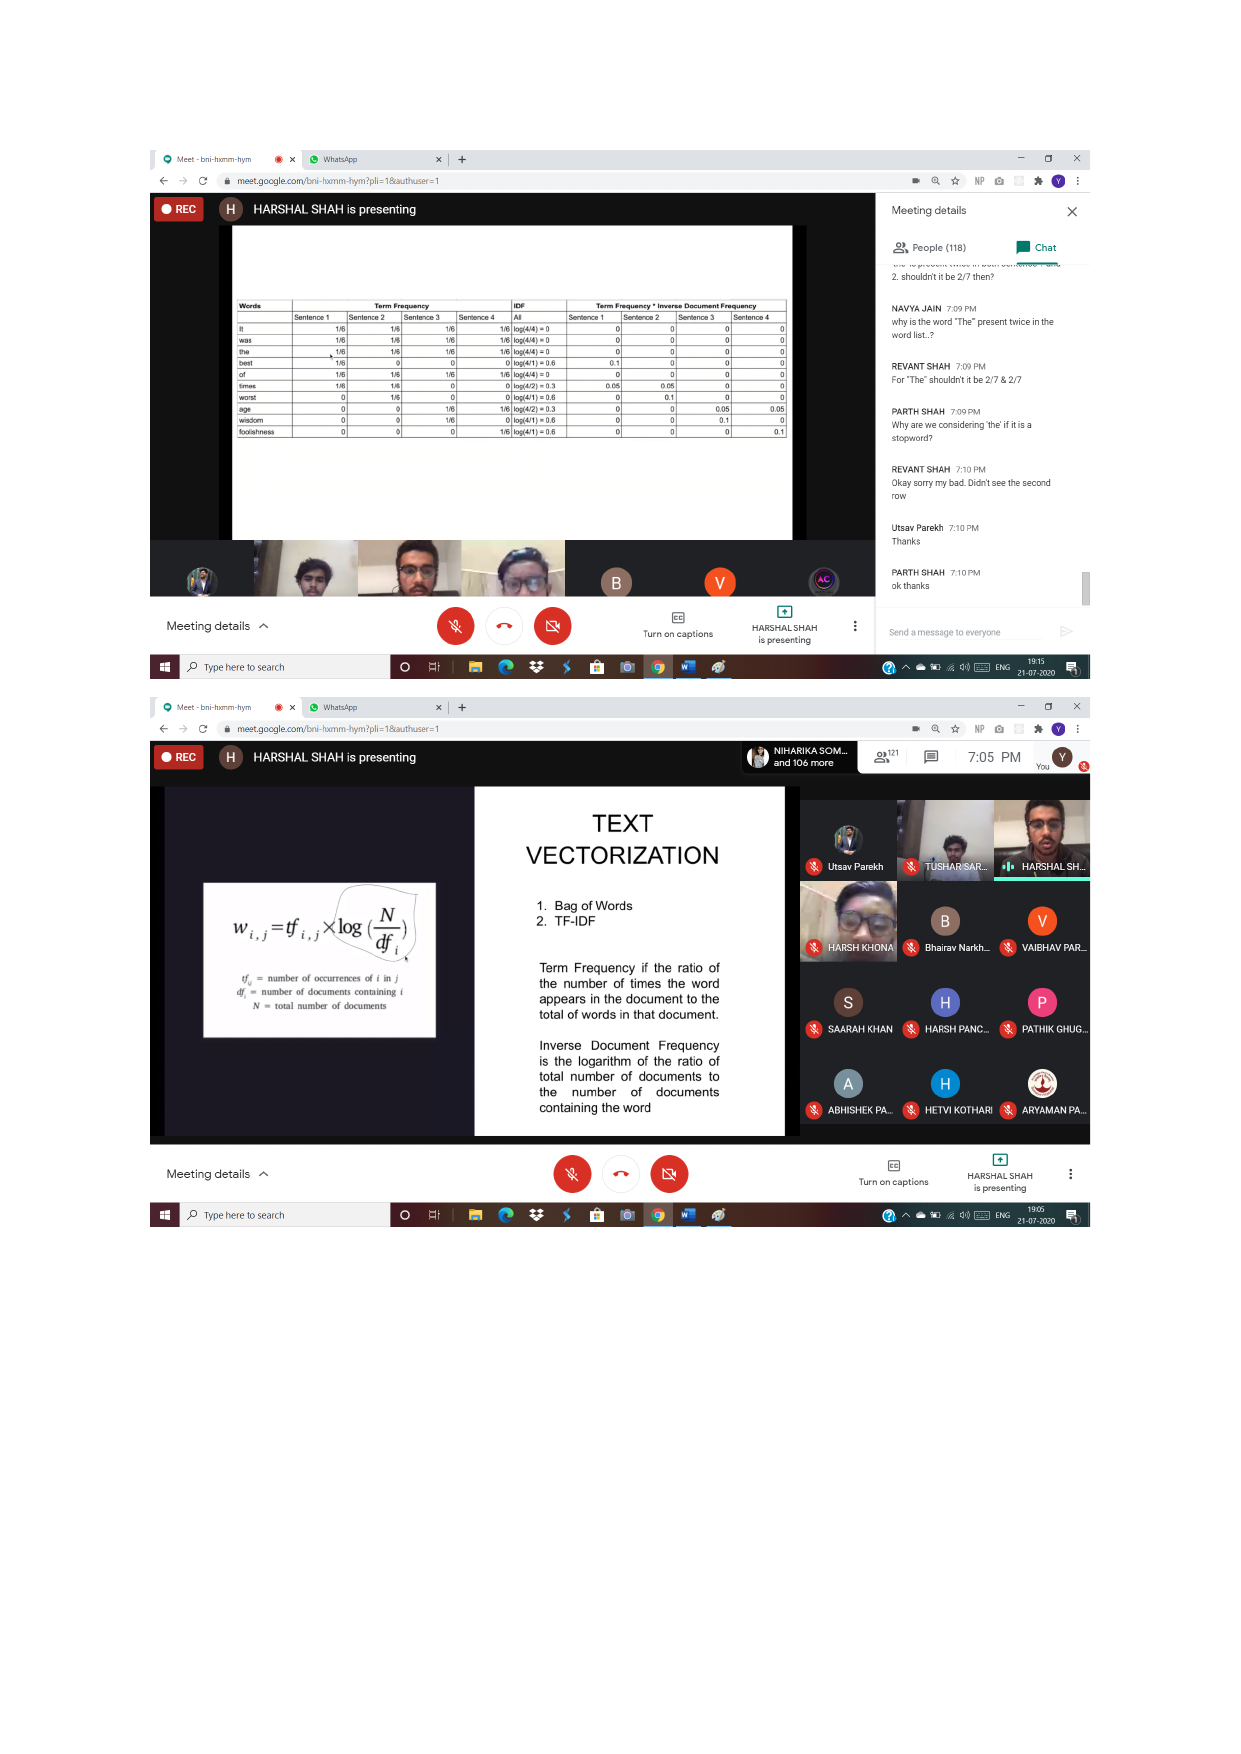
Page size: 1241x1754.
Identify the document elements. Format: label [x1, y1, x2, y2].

picture [150, 697, 1091, 1227]
picture [150, 150, 1091, 679]
